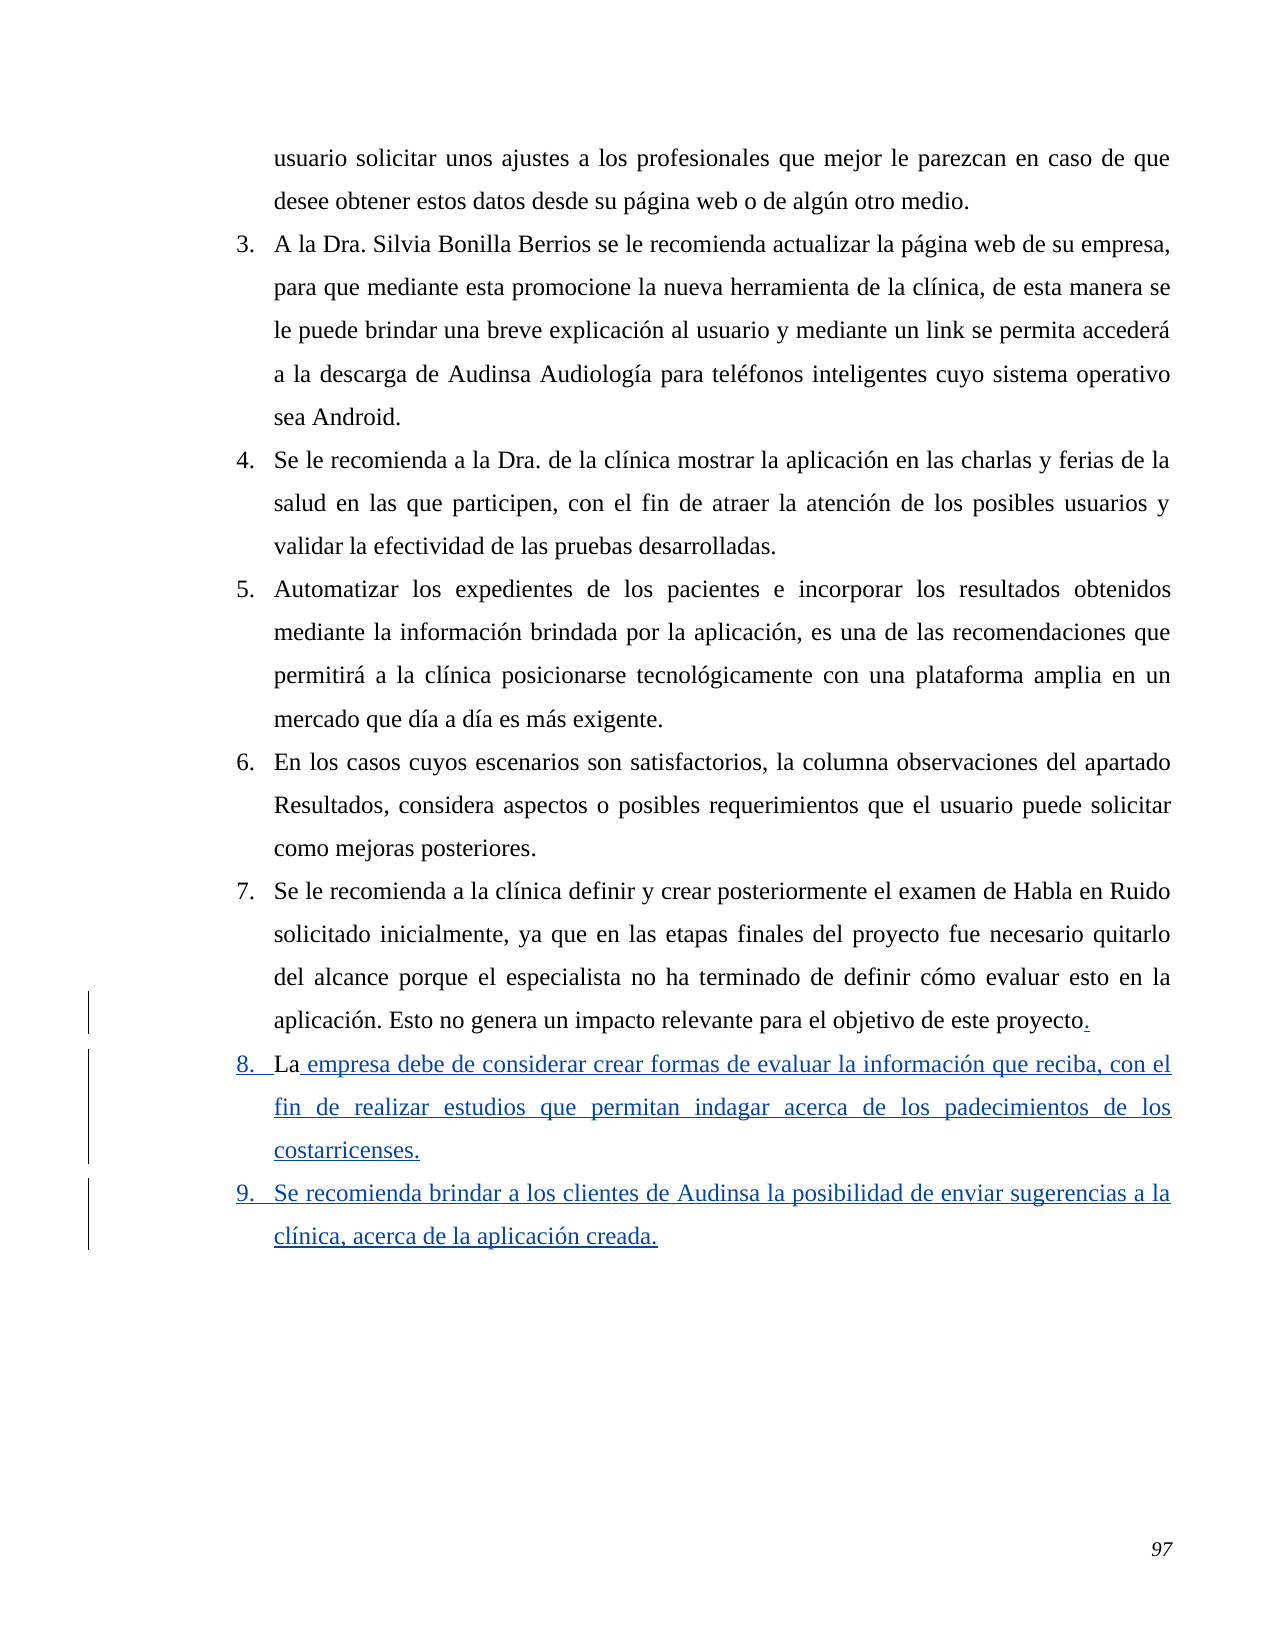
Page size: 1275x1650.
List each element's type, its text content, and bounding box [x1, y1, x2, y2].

list La [236, 1049, 1172, 1164]
list Se le recomienda a la Dra. de la clínica mostrar la aplicación en las charlas y ferias de la salud en las que participen, con el fin de atraer la atención de los posibles usuarios y validar la efectividad de las pruebas desarrolladas. [236, 445, 1172, 560]
list A la Dra. Silvia Bonilla Berrios se le recomienda actualizar la página web de su empresa, para que mediante esta promocione la nueva herramienta de la clínica, de esta manera se le puede brindar una breve explicación al usuario y mediante un link se permita accederá a la descarga de Audinsa Audiología para teléfonos inteligentes cuyo sistema operativo sea Android. [236, 229, 1172, 431]
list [236, 143, 1172, 215]
list Se le recomienda a la clínica definir y crear posteriormente el examen de Habla en Ruido solicitado inicialmente, ya que en las etapas finales del proyecto fue necesario quitarlo del alcance porque el especialista no ha terminado de definir cómo evaluar esto en la aplicación. Esto no genera un impacto relevante para el objetivo de este proyecto [236, 876, 1172, 1034]
list En los casos cuyos escenarios son satisfactorios, la columna observaciones del apartado Resultados, considera aspectos o posibles requerimientos que el usuario puede solicitar como mejoras posteriores. [236, 747, 1172, 862]
list Automatizar los expedientes de los pacientes e incorporar los resultados obtenidos mediante la información brindada por la aplicación, es una de las recomendaciones que permitirá a la clínica posicionarse tecnológicamente con una plataforma amplia en un mercado que día a día es más exigente. [236, 574, 1172, 732]
